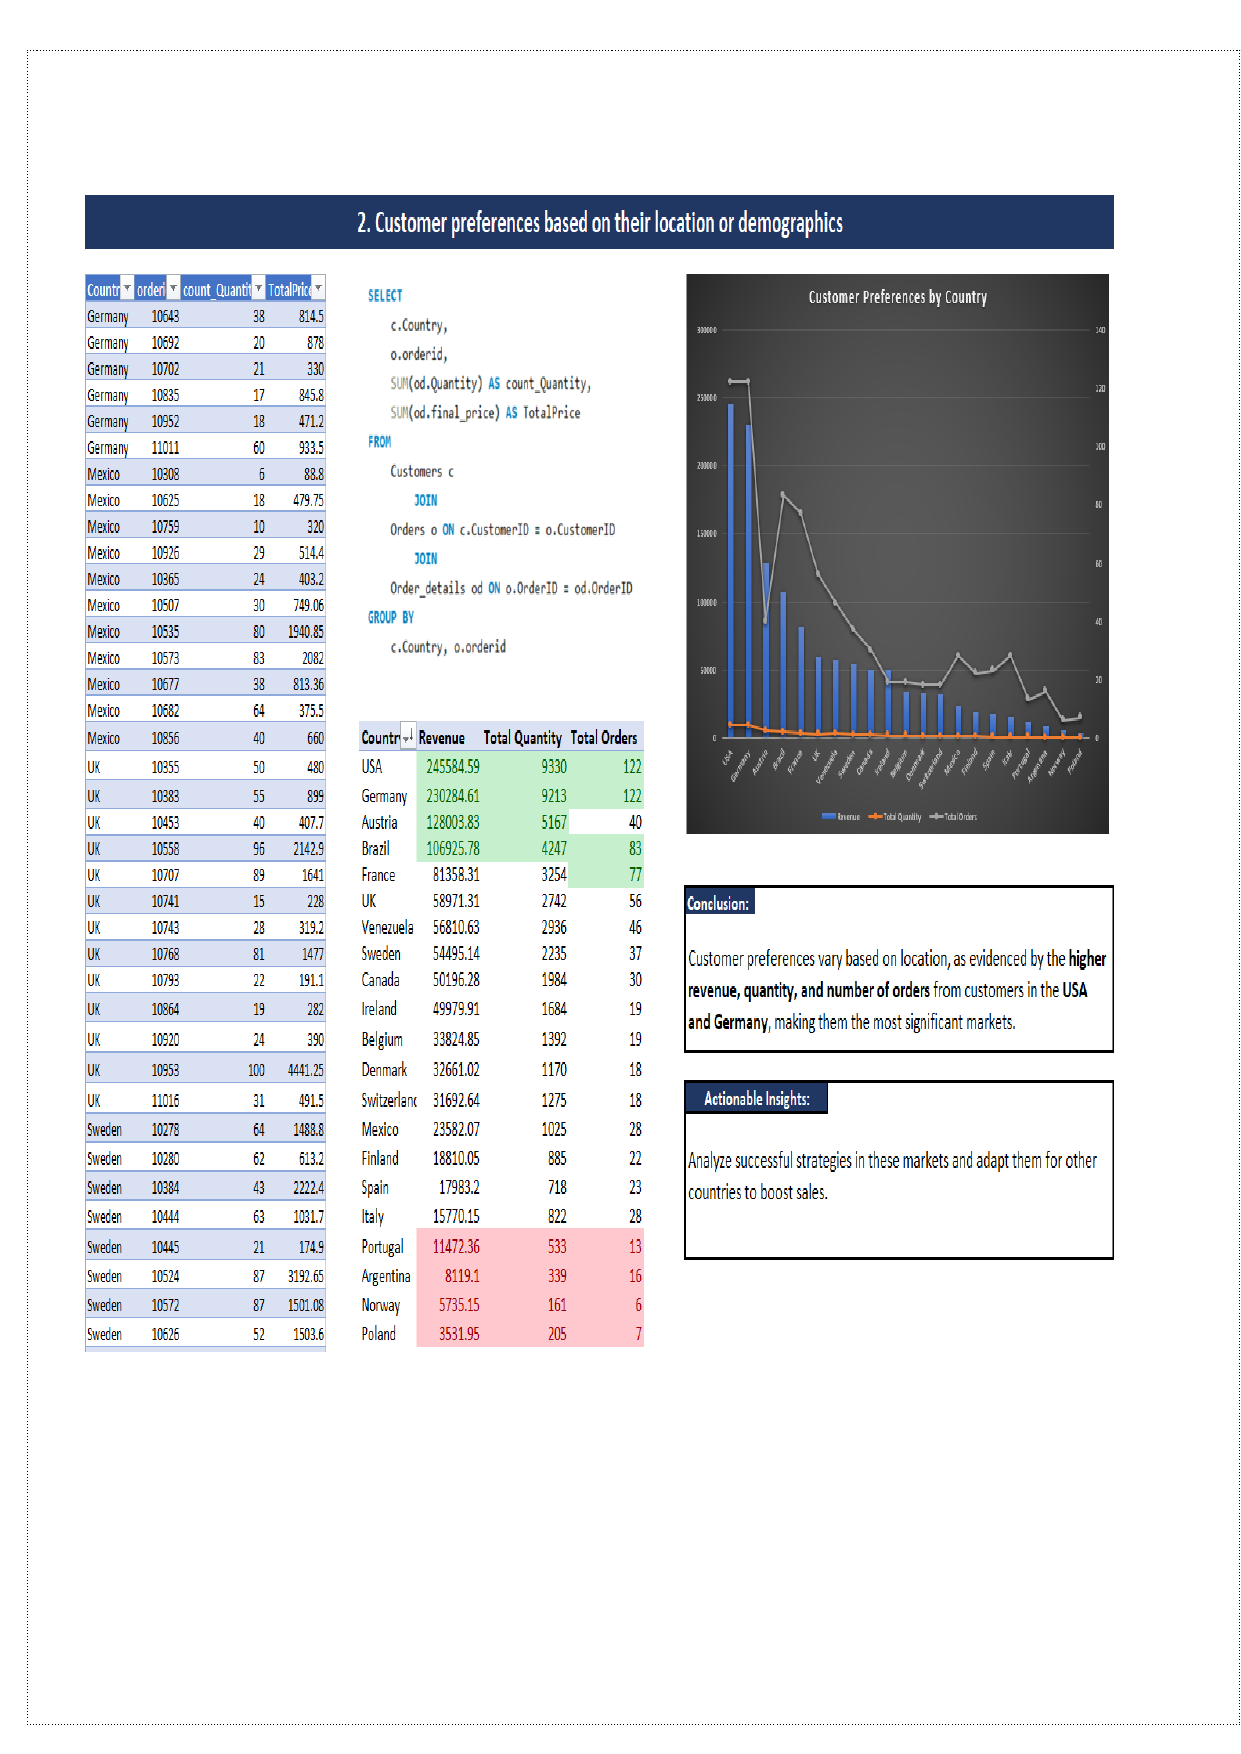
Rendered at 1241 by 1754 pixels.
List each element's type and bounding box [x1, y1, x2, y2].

picture [77, 180, 1116, 1352]
